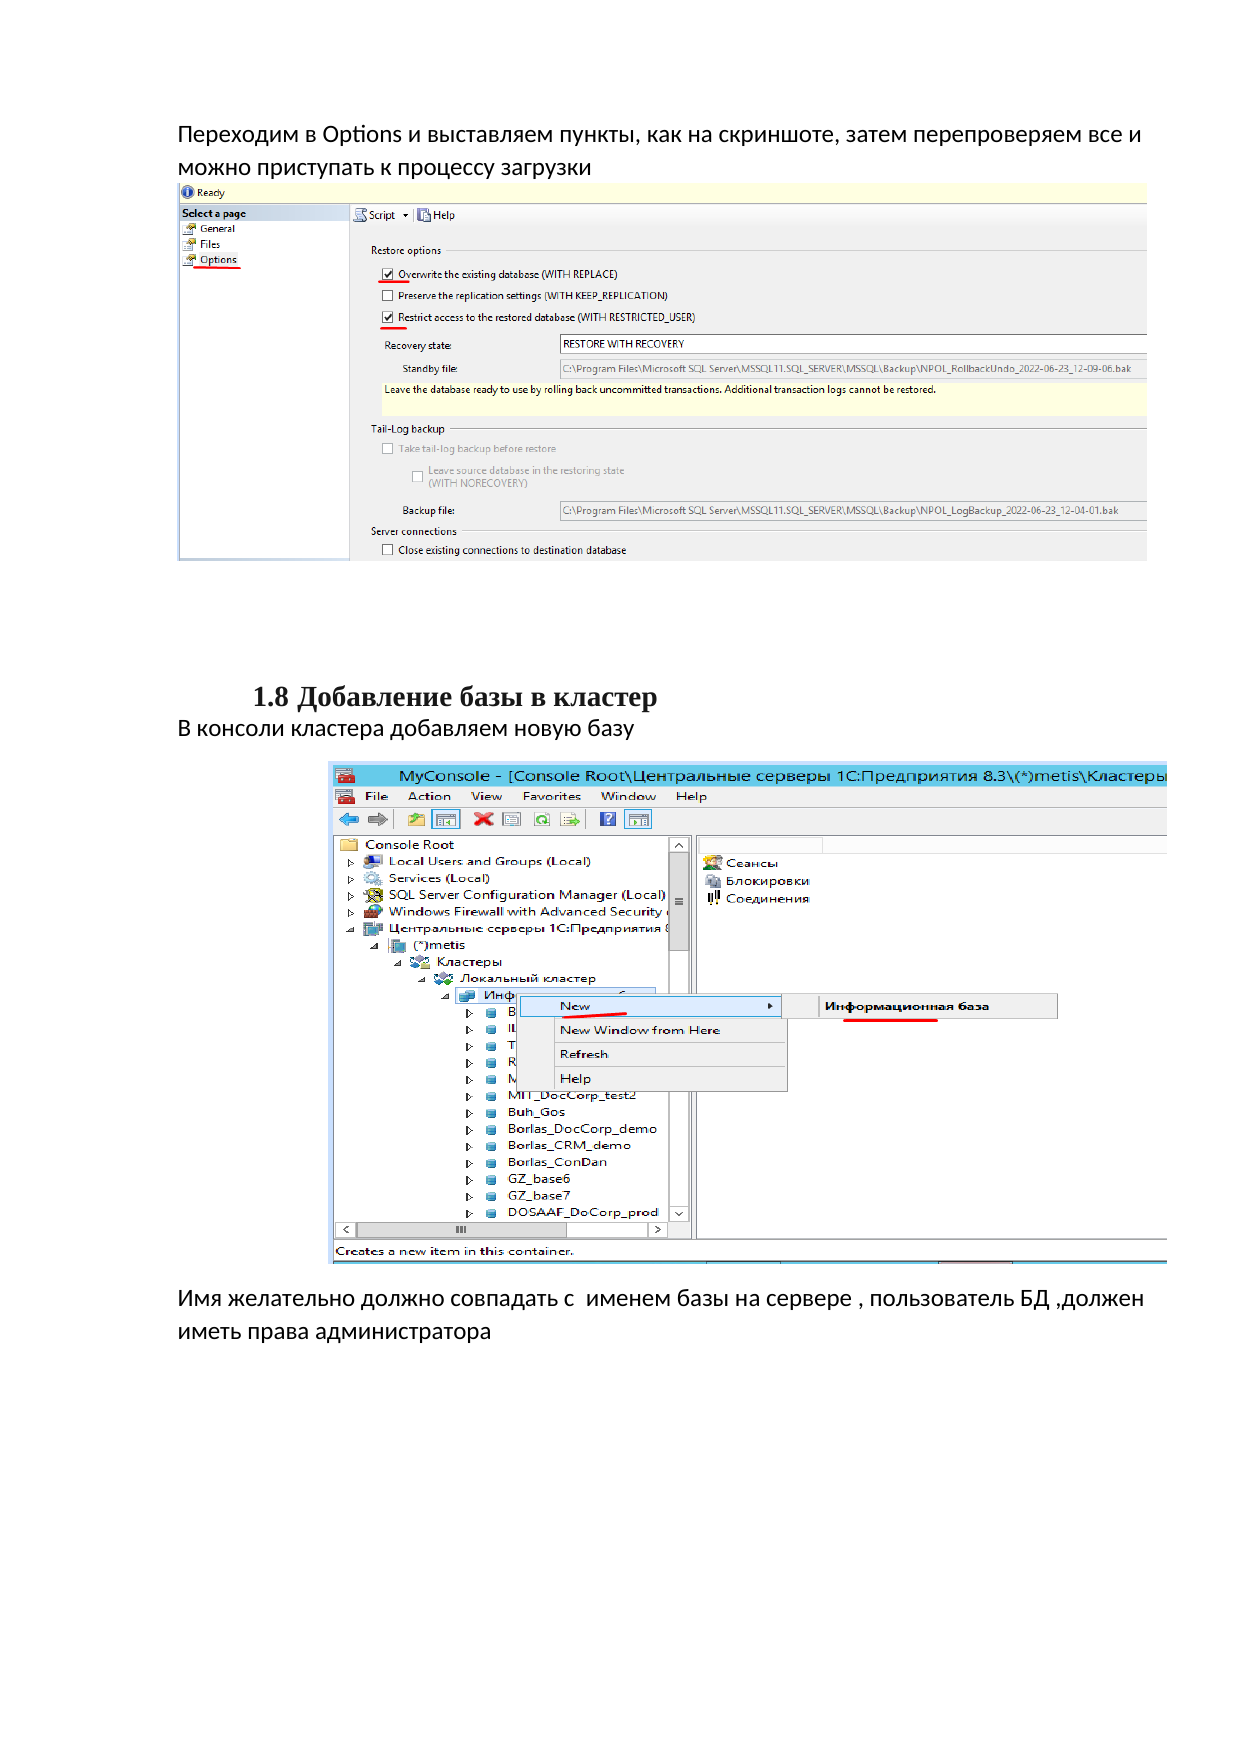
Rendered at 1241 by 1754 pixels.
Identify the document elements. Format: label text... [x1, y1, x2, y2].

text Имя желательно должно совпадать с именем базы на сервере , пользователь БД ,должен иметь права администратора [177, 1282, 1152, 1346]
picture [177, 183, 1147, 561]
picture [327, 761, 1167, 1264]
list Добавление базы в кластер [252, 679, 1152, 712]
text В консоли кластера добавляем новую базу [177, 712, 1152, 743]
